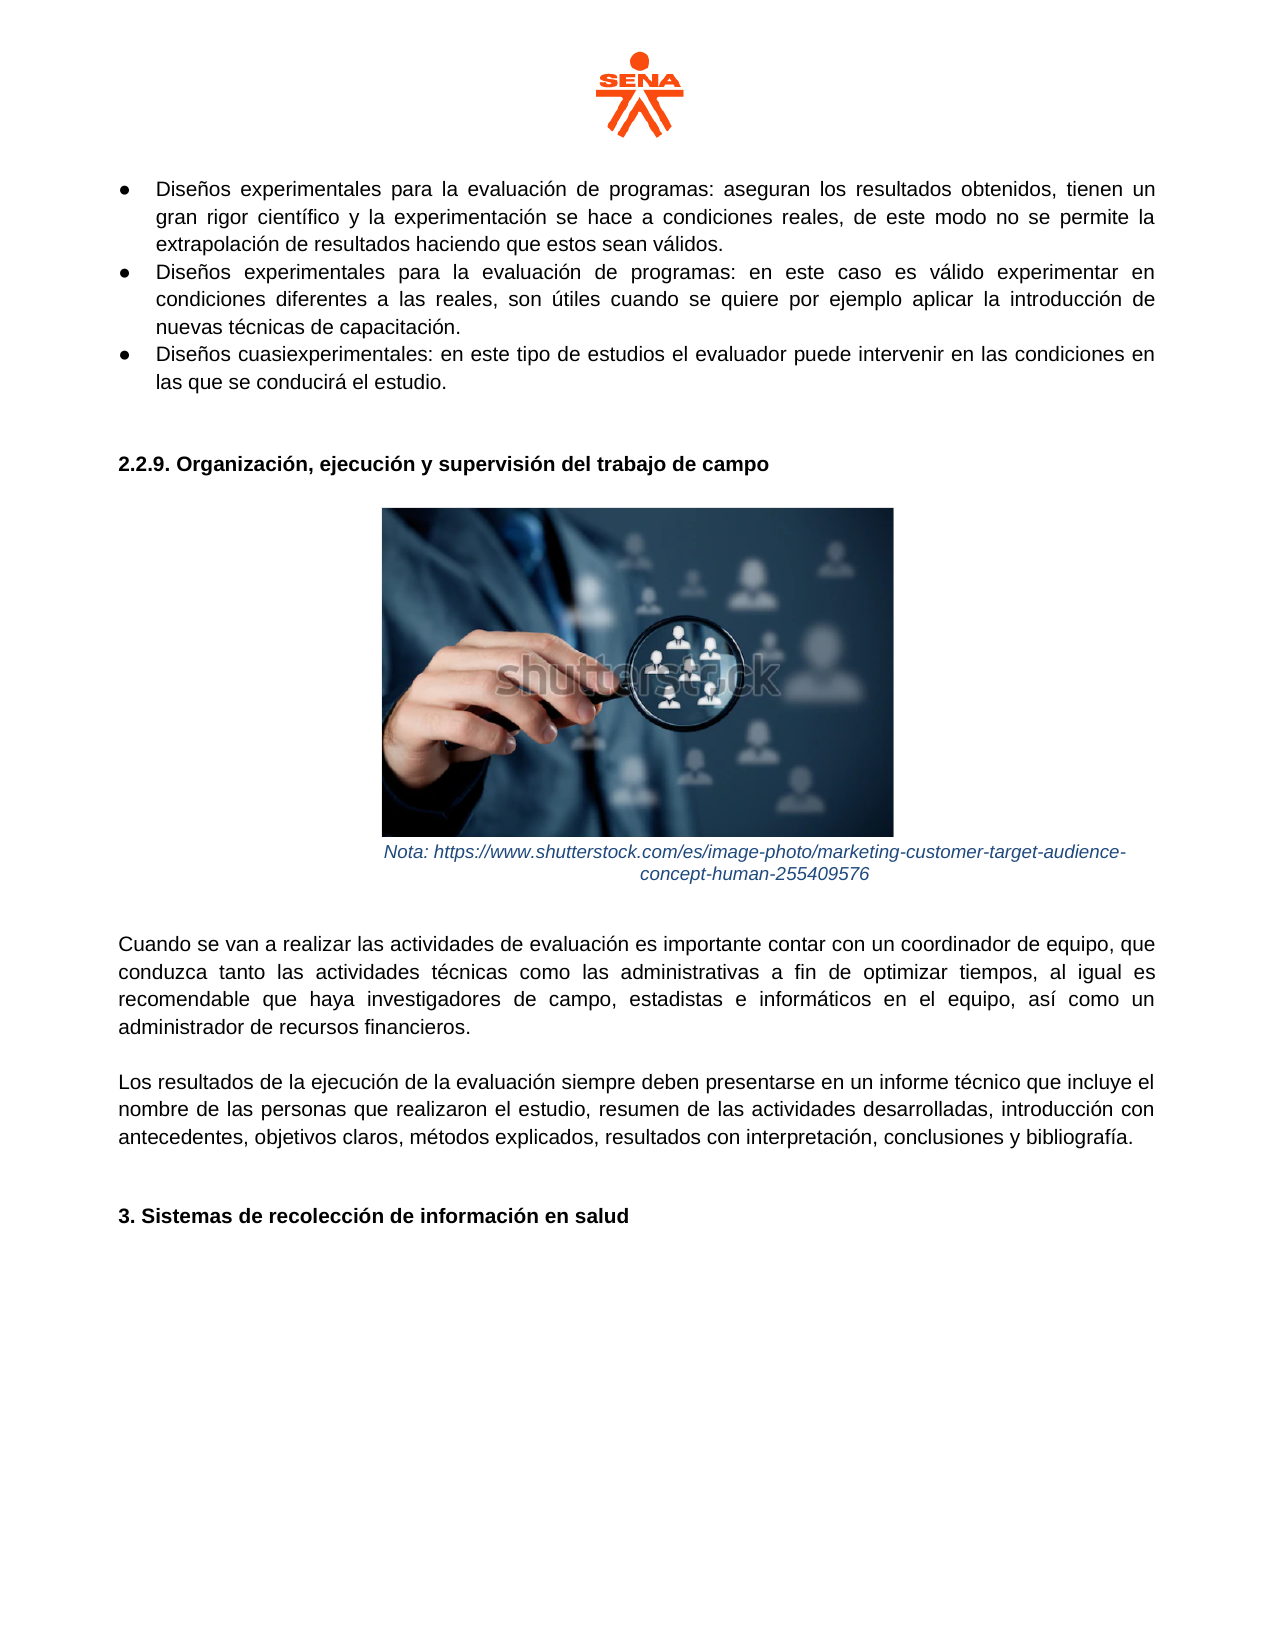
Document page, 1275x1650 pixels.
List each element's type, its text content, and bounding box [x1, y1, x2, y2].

text Cuando se van a realizar las actividades de evaluación es importante contar con un coordinador de equipo, que conduzca tanto las actividades técnicas como las administrativas a fin de optimizar tiempos, al igual es recomendable que haya investigadores de campo, estadistas e informáticos en el equipo, así como un administrador de recursos financieros. [118, 932, 1157, 1039]
list Diseños experimentales para la evaluación de programas: en este caso es válido experimentar en condiciones diferentes a las reales, son útiles cuando se quiere por ejemplo aplicar la introducción de nuevas técnicas de capacitación. [118, 260, 1157, 339]
picture [381, 507, 894, 837]
list Diseños experimentales para la evaluación de programas: aseguran los resultados obtenidos, tienen un gran rigor científico y la experimentación se hace a condiciones reales, de este modo no se permite la extrapolación de resultados haciendo que estos sean válidos. [118, 177, 1157, 256]
text Nota: https://www.shutterstock.com/es/image-photo/marketing-customer-target-audience-concept-human-255409576 [354, 841, 1157, 884]
text Los resultados de la ejecución de la evaluación siempre deben presentarse en un informe técnico que incluye el nombre de las personas que realizaron el estudio, resumen de las actividades desarrolladas, introducción con antecedentes, objetivos claros, métodos explicados, resultados con interpretación, conclusiones y bibliografía. [118, 1070, 1157, 1149]
text 3. Sistemas de recolección de información en salud [118, 1204, 1157, 1228]
list Diseños cuasiexperimentales: en este tipo de estudios el evaluador puede intervenir en las condiciones en las que se conducirá el estudio. [118, 342, 1157, 394]
picture [585, 48, 690, 142]
text 2.2.9. Organización, ejecución y supervisión del trabajo de campo [118, 452, 1157, 476]
